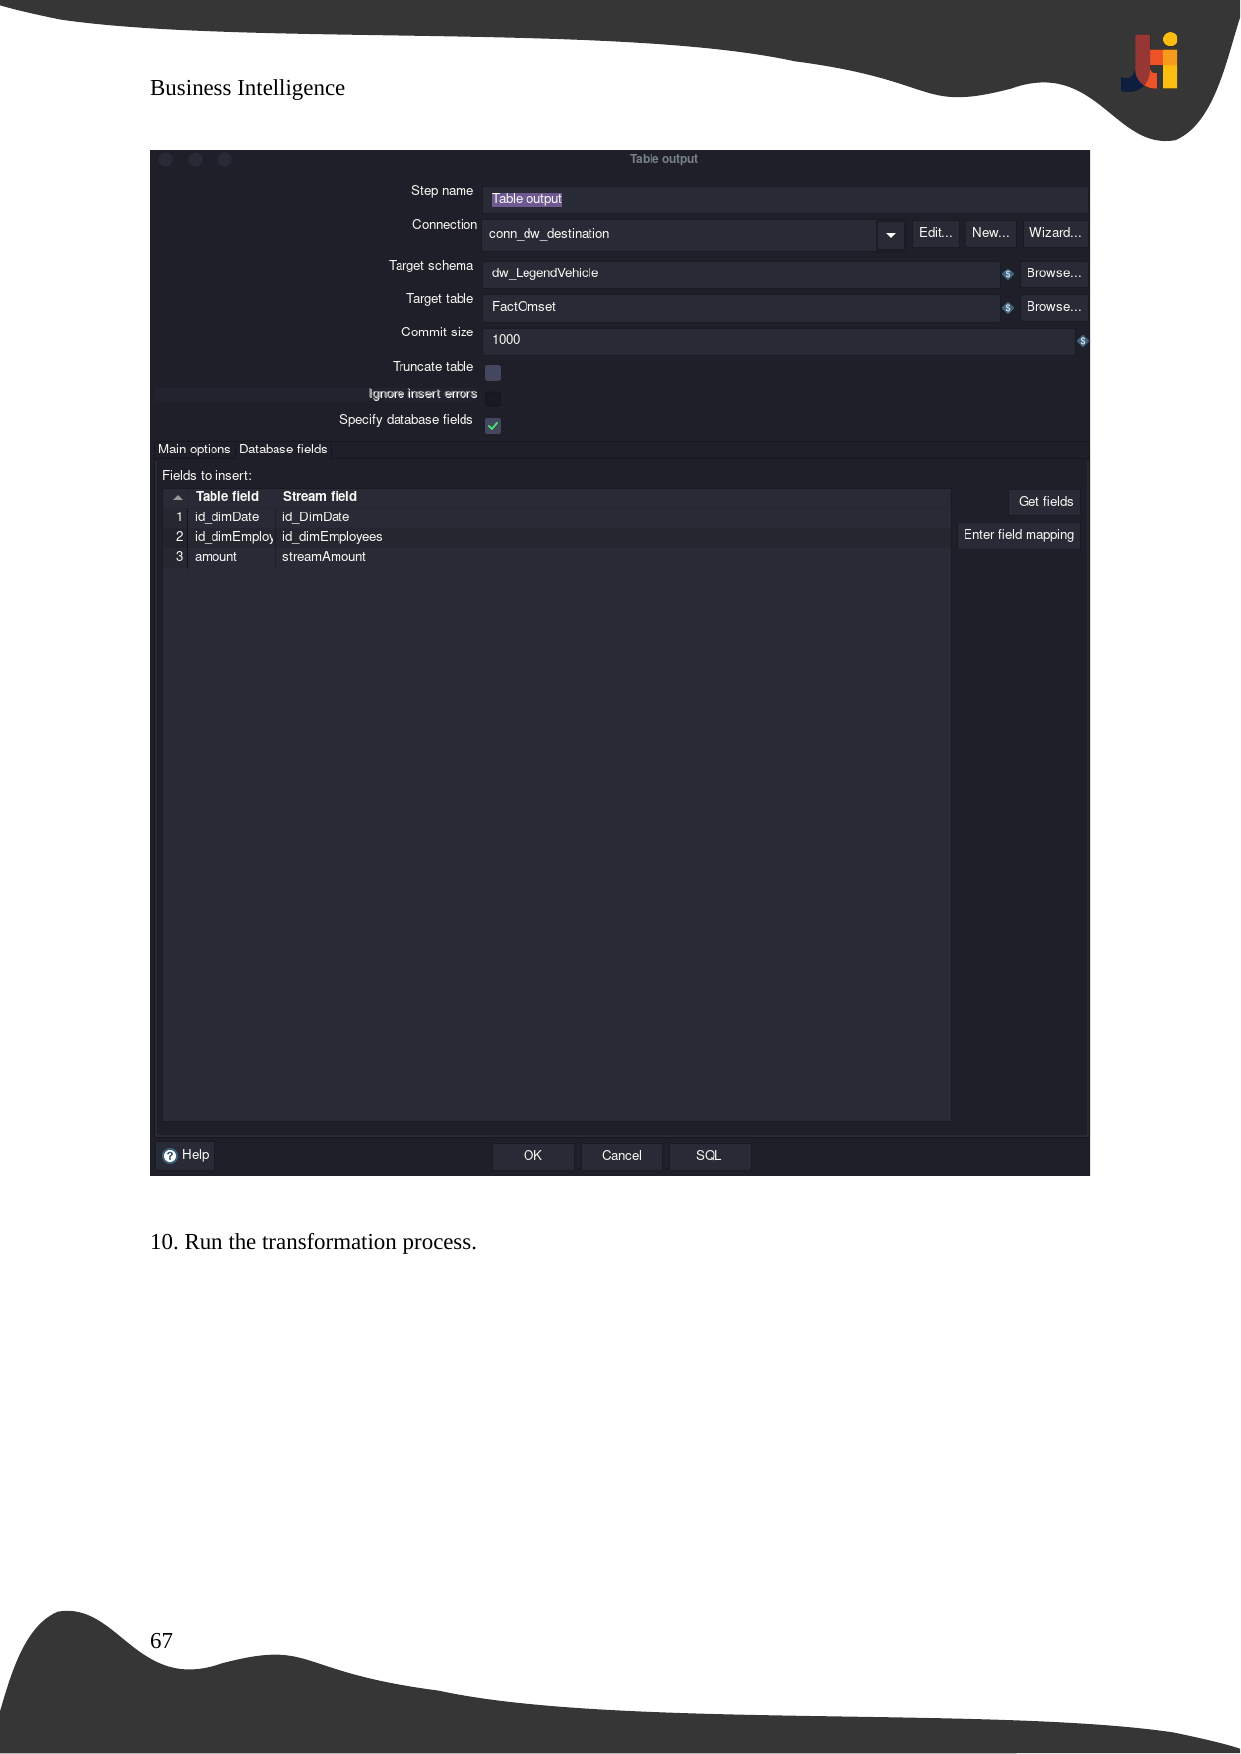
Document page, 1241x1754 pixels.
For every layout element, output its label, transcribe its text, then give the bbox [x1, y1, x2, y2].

text 10. Run the transformation process. [150, 1228, 1090, 1255]
picture [150, 150, 1091, 1176]
picture [1121, 32, 1178, 92]
